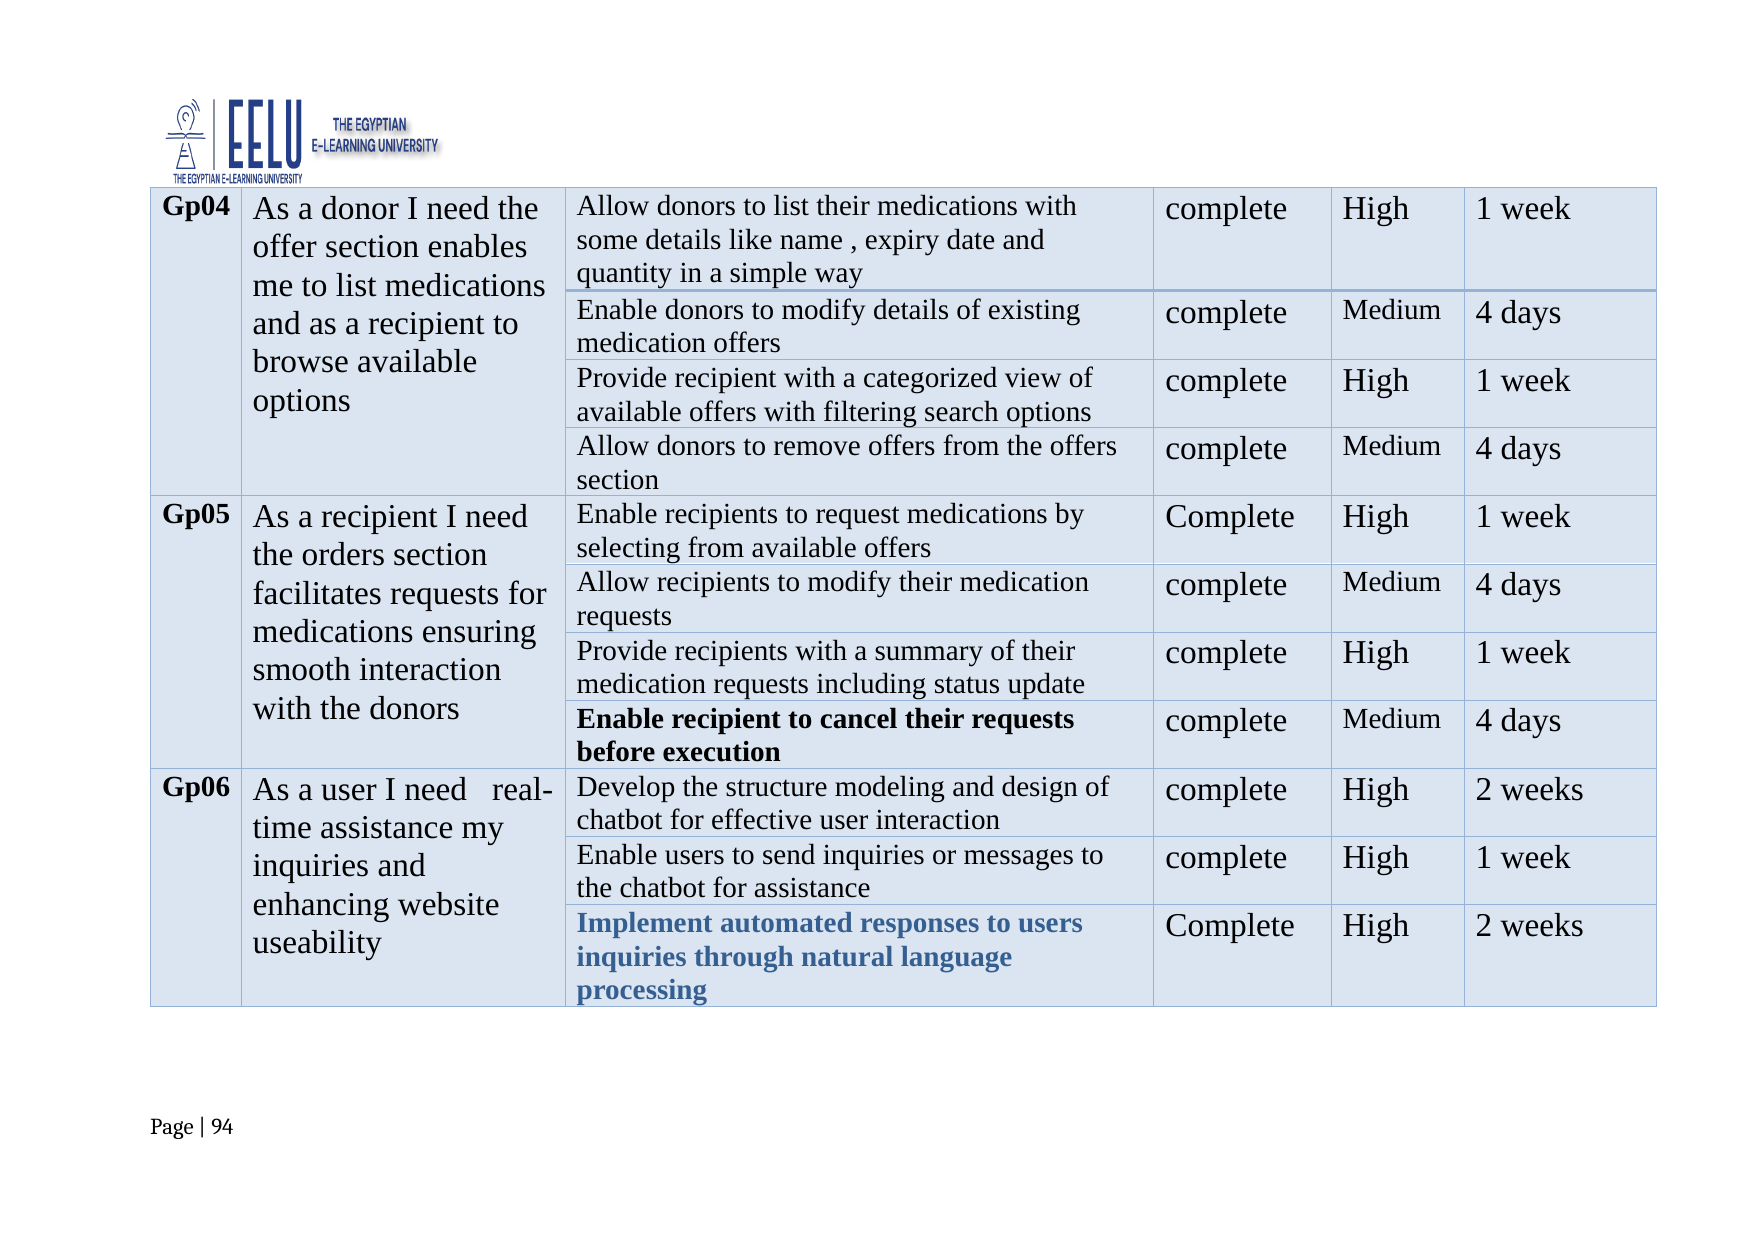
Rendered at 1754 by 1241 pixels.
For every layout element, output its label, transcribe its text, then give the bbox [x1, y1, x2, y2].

table_cell 1 week [1465, 837, 1656, 904]
table_cell Enable recipients to request medications by selecting from available offers [566, 496, 1153, 563]
table_cell complete [1154, 701, 1331, 768]
table_cell Provide recipients with a summary of their medication requests including status update [566, 633, 1153, 700]
table_cell 4 days [1465, 292, 1656, 359]
table_cell Complete [1154, 496, 1331, 563]
table_cell 2 weeks [1465, 905, 1656, 1006]
table_cell Complete [1154, 905, 1331, 1006]
table_cell Medium [1332, 428, 1464, 495]
table_cell Gp05 [151, 496, 241, 768]
table_cell 1 week [1465, 633, 1656, 700]
table_cell 2 weeks [1465, 769, 1656, 836]
table_cell High [1332, 633, 1464, 700]
table_cell High [1332, 360, 1464, 427]
table_cell Enable recipient to cancel their requests before execution [566, 701, 1153, 768]
table_cell complete [1154, 428, 1331, 495]
table_cell 1 week [1465, 496, 1656, 563]
table_cell complete [1154, 633, 1331, 700]
table_header complete [1154, 188, 1331, 289]
table_cell complete [1154, 837, 1331, 904]
table_header Gp04 [151, 188, 241, 495]
table_cell Medium [1332, 701, 1464, 768]
table_cell Gp06 [151, 769, 241, 1006]
table_cell Allow donors to remove offers from the offers section [566, 428, 1153, 495]
table_cell High [1332, 769, 1464, 836]
table_cell As a user I need real-time assistance my inquiries and enhancing website useability [242, 769, 565, 1006]
table_header Allow donors to list their medications with some details like name , expiry date and quantity in a simple way [566, 188, 1153, 289]
table_cell 1 week [1465, 360, 1656, 427]
table_cell complete [1154, 292, 1331, 359]
table_header 1 week [1465, 188, 1656, 289]
table_header High [1332, 188, 1464, 289]
table_cell Implement automated responses to users inquiries through natural language processing [566, 905, 1153, 1006]
table_cell complete [1154, 360, 1331, 427]
table_cell Medium [1332, 565, 1464, 632]
table_cell Provide recipient with a categorized view of available offers with filtering search options [566, 360, 1153, 427]
table_cell Medium [1332, 292, 1464, 359]
table_cell High [1332, 905, 1464, 1006]
table_cell 4 days [1465, 428, 1656, 495]
table_cell Allow recipients to modify their medication requests [566, 565, 1153, 632]
table_cell complete [1154, 769, 1331, 836]
table_header As a donor I need the offer section enables me to list medications and as a recipient to browse available options [242, 188, 565, 495]
table_cell Enable users to send inquiries or messages to the chatbot for assistance [566, 837, 1153, 904]
picture [150, 73, 444, 187]
table_cell 4 days [1465, 565, 1656, 632]
table_cell Develop the structure modeling and design of chatbot for effective user interaction [566, 769, 1153, 836]
table_cell Enable donors to modify details of existing medication offers [566, 292, 1153, 359]
table_cell 4 days [1465, 701, 1656, 768]
table_cell High [1332, 496, 1464, 563]
table_cell High [1332, 837, 1464, 904]
table_cell complete [1154, 565, 1331, 632]
table_cell As a recipient I need the orders section facilitates requests for medications ensuring smooth interaction with the donors [242, 496, 565, 768]
